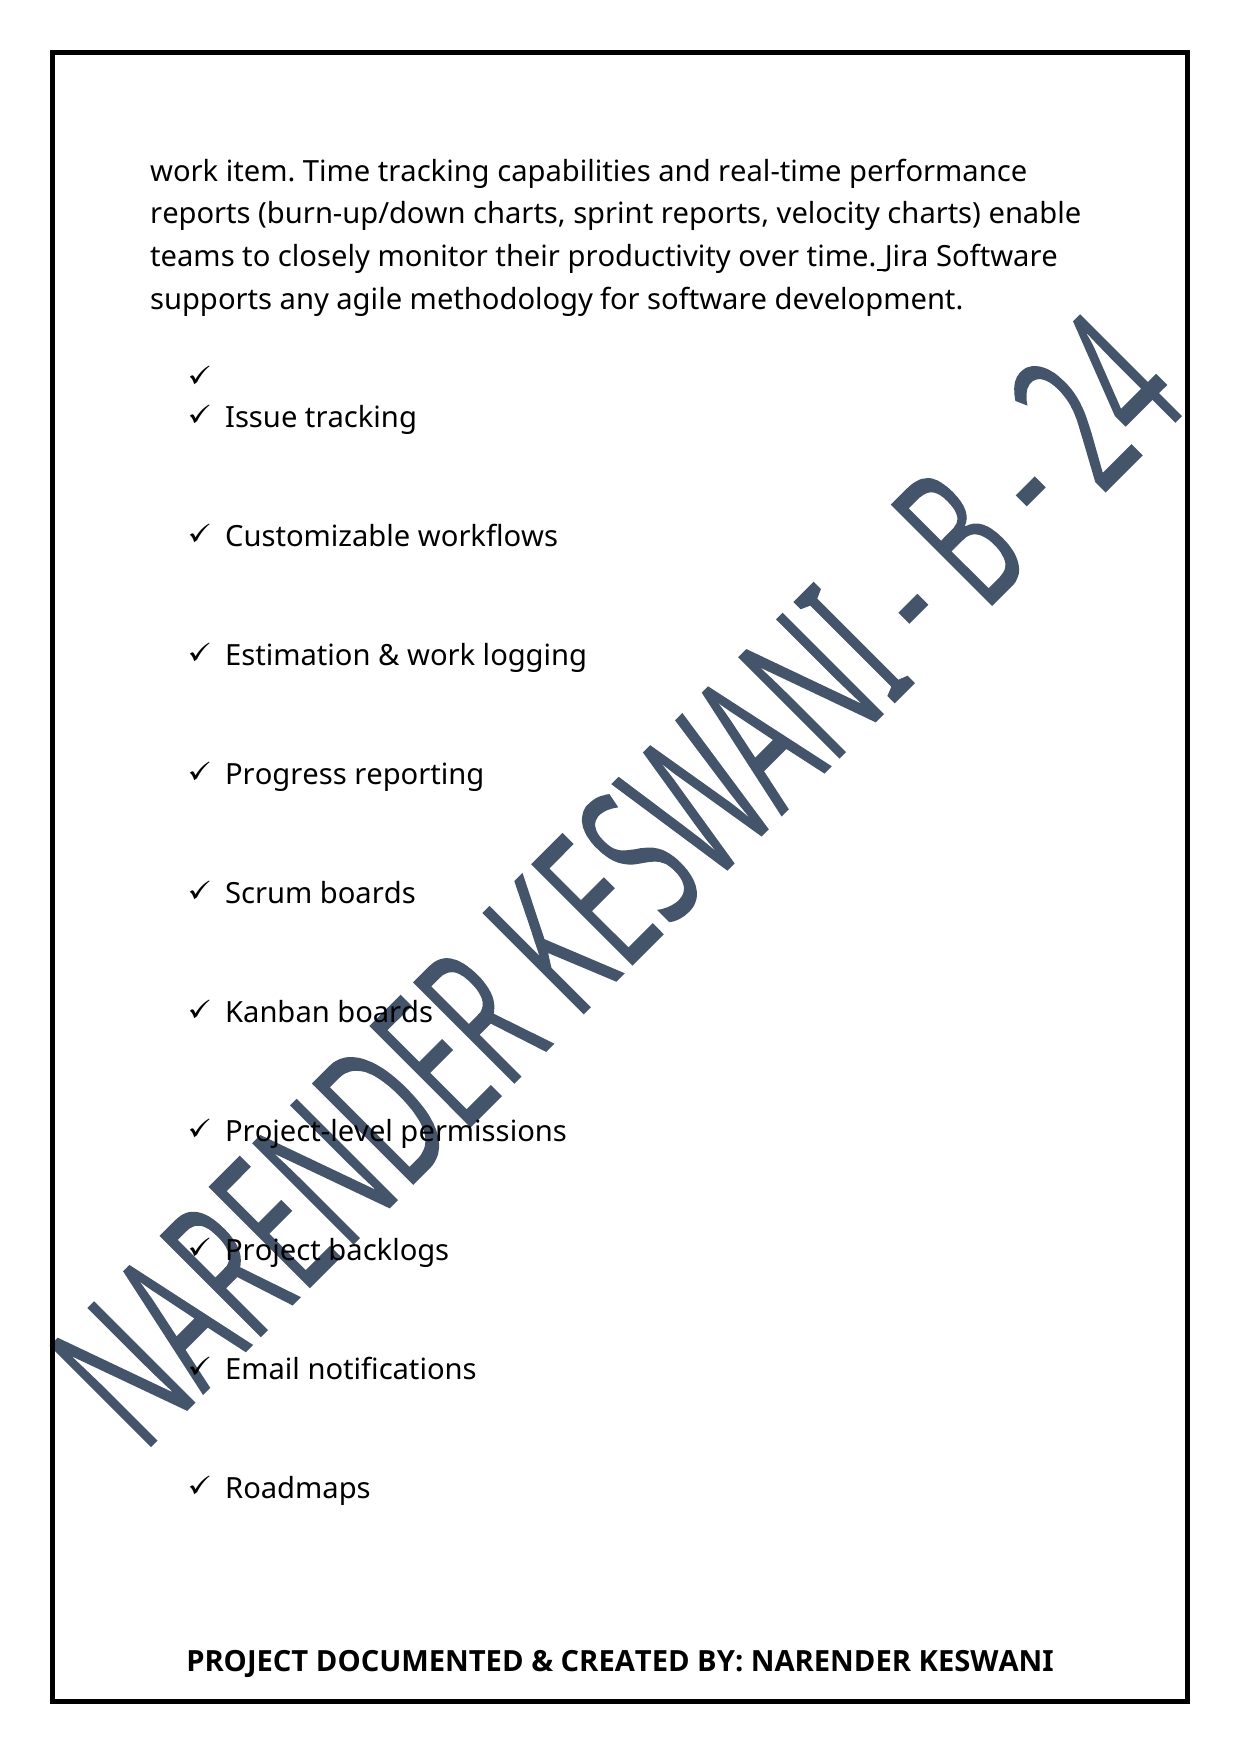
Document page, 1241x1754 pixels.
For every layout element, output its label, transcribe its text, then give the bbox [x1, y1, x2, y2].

list Project-level permissions [187, 1111, 1090, 1150]
list Estimation & work logging [187, 635, 1090, 674]
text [150, 150, 1090, 318]
list Kanban boards [187, 992, 1090, 1031]
list Scrum boards [187, 873, 1090, 912]
list Email notifications [187, 1348, 1090, 1388]
list Issue tracking [187, 397, 1090, 436]
list Project backlogs [187, 1229, 1090, 1269]
list Customizable workflows [187, 516, 1090, 555]
list Progress reporting [187, 754, 1090, 793]
list Roadmaps [187, 1467, 1090, 1507]
